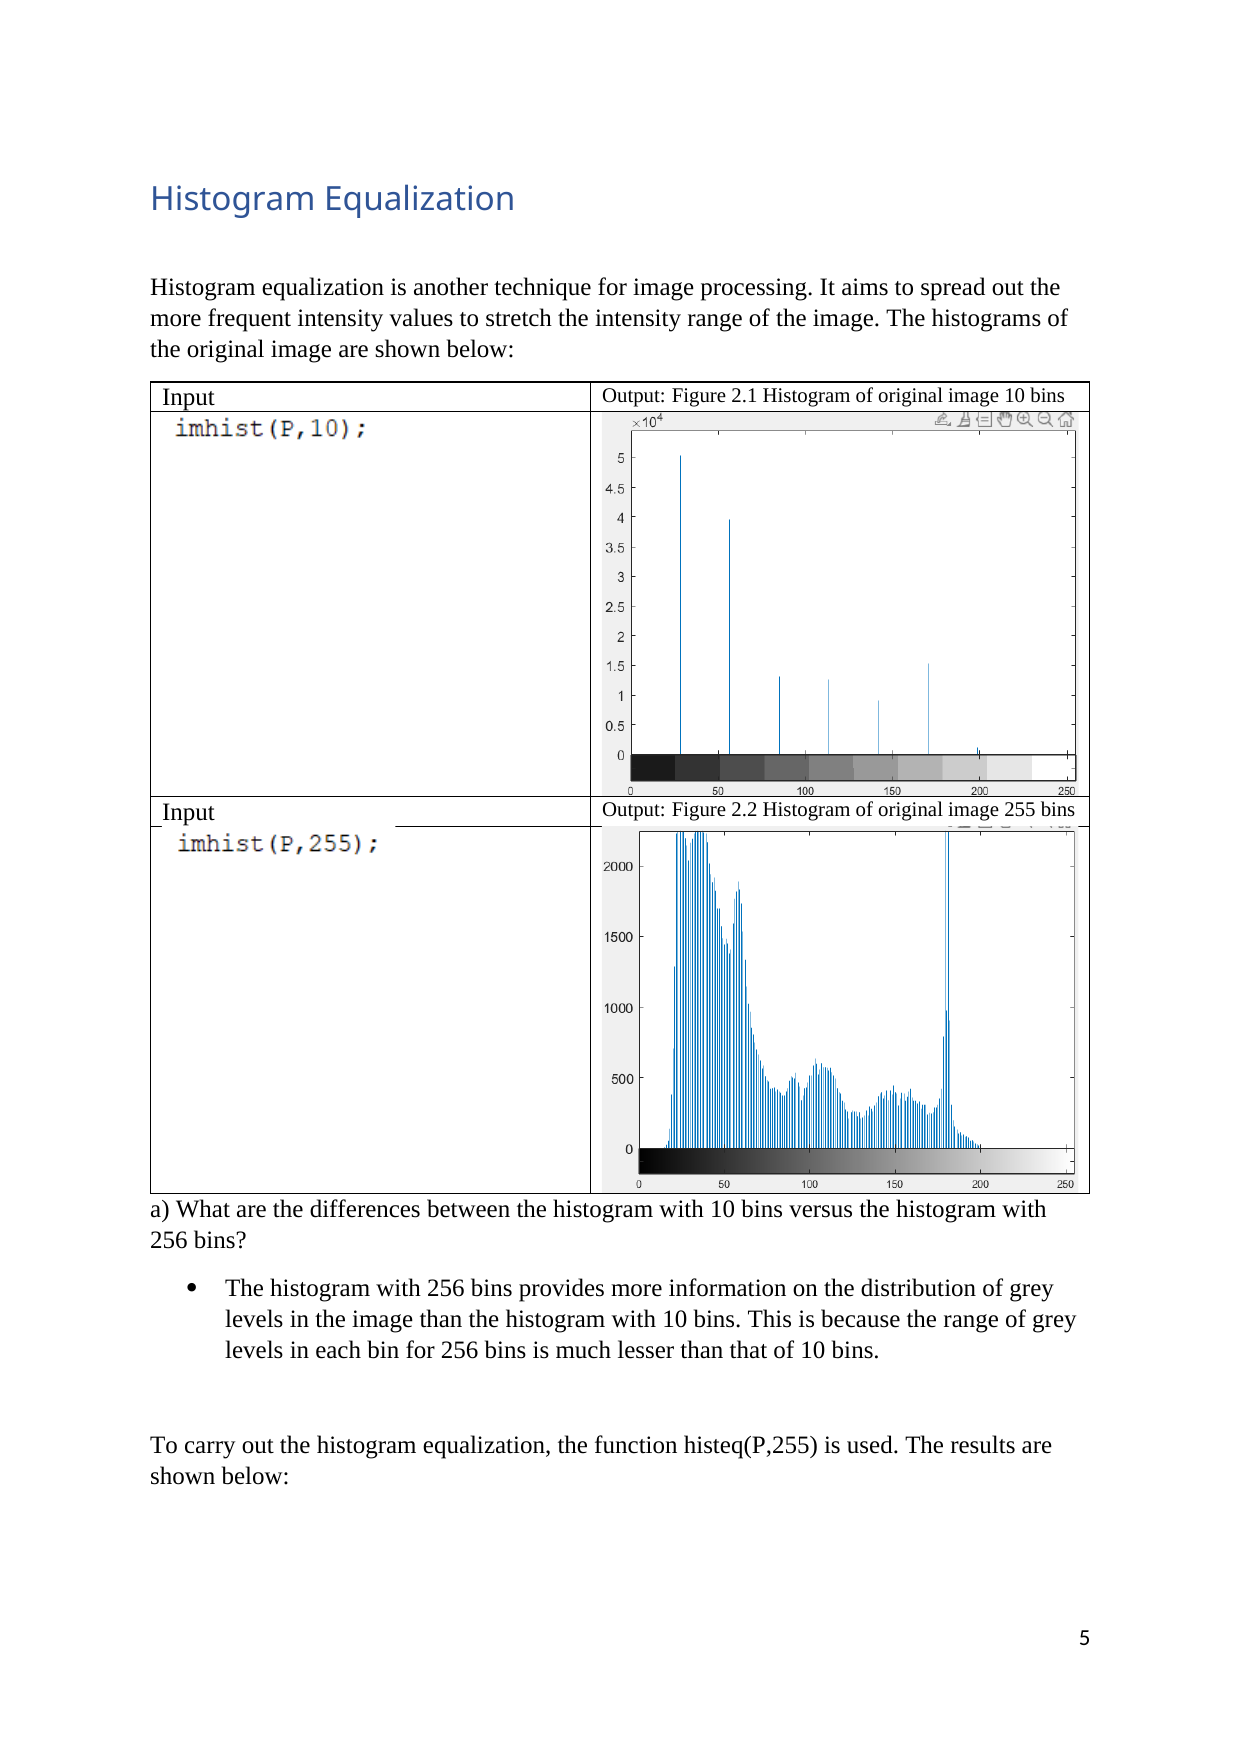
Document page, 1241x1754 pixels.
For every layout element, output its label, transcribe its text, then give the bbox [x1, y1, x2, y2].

picture [601, 826, 1079, 1193]
text To carry out the histogram equalization, the function histeq(P,255) is used. The results are shown below: [150, 1430, 1090, 1490]
picture [161, 826, 396, 859]
table_cell Input [151, 797, 590, 826]
table_cell [151, 412, 590, 796]
list The histogram with 256 bins provides more information on the distribution of grey levels in the image than the histogram with 10 bins. This is because the range of grey levels in each bin for 256 bins is much lesser than that of 10 bins. [187, 1273, 1090, 1363]
table_cell [151, 827, 590, 1193]
table_cell [1079, 412, 1089, 796]
picture [601, 412, 1079, 796]
picture [161, 412, 377, 444]
text a) What are the differences between the histogram with 10 bins versus the histogram with 256 bins? [150, 1194, 1090, 1254]
table_cell Output: Figure 2.2 Histogram of original image 255 bins [591, 797, 1089, 826]
table_cell [591, 412, 601, 796]
subtitle Histogram Equalization [150, 175, 1090, 220]
table_header Input [151, 383, 590, 411]
table_cell [1079, 827, 1089, 1193]
table_header Output: Figure 2.1 Histogram of original image 10 bins [591, 383, 1089, 411]
table_cell [591, 827, 601, 1193]
text Histogram equalization is another technique for image processing. It aims to spread out the more frequent intensity values to stretch the intensity range of the image. The histograms of the original image are shown below: [150, 272, 1090, 362]
